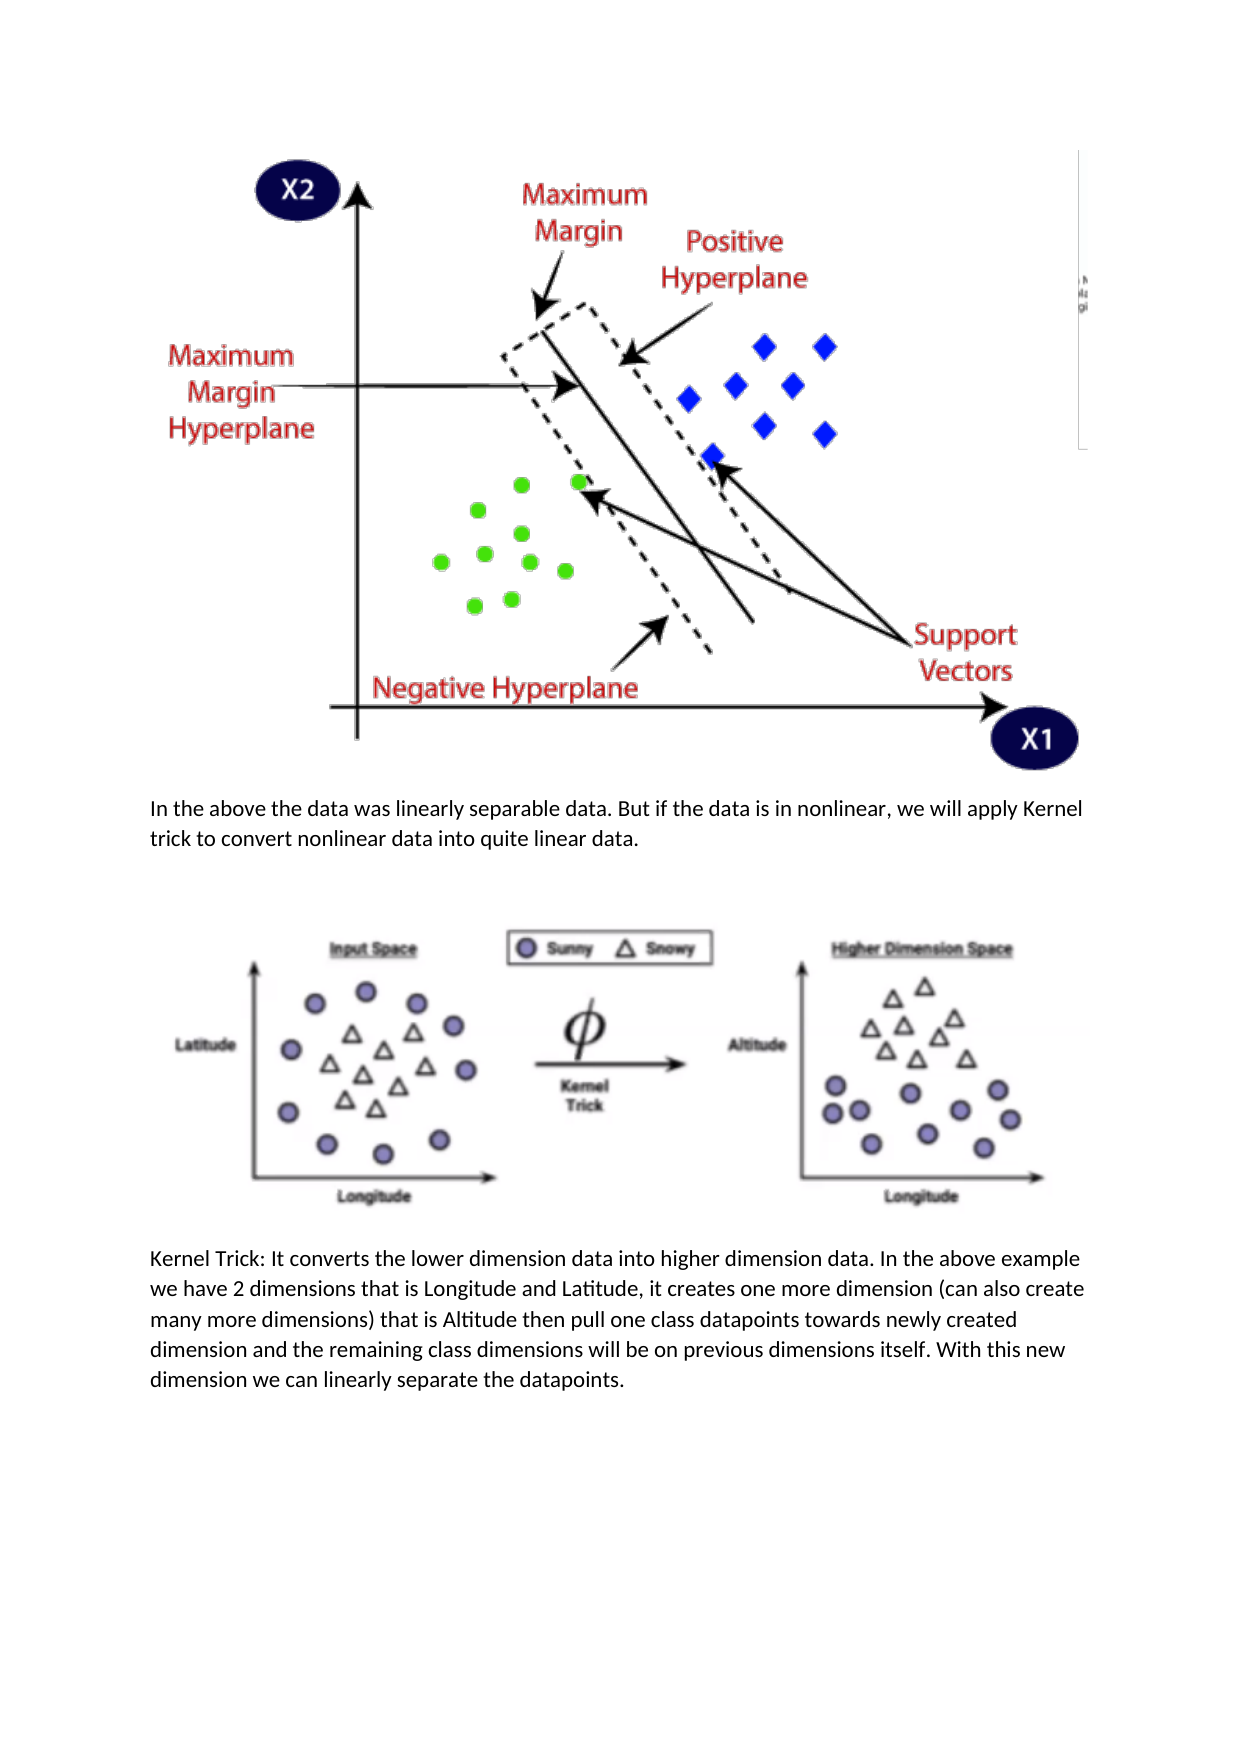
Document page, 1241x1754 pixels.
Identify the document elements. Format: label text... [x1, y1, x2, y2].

text Kernel Trick: It converts the lower dimension data into higher dimension data. In the above example we have 2 dimensions that is Longitude and Latitude, it creates one more dimension (can also create many more dimensions) that is Altitude then pull one class datapoints towards newly created dimension and the remaining class dimensions will be on previous dimensions itself. With this new dimension we can linearly separate the datapoints. [150, 1244, 1090, 1393]
picture [150, 150, 1088, 775]
text In the above the data was linearly separable data. But if the data is in nonlinear, we will apply Kernel trick to convert nonlinear data into quite linear data. [150, 794, 1090, 852]
picture [150, 871, 1091, 1226]
